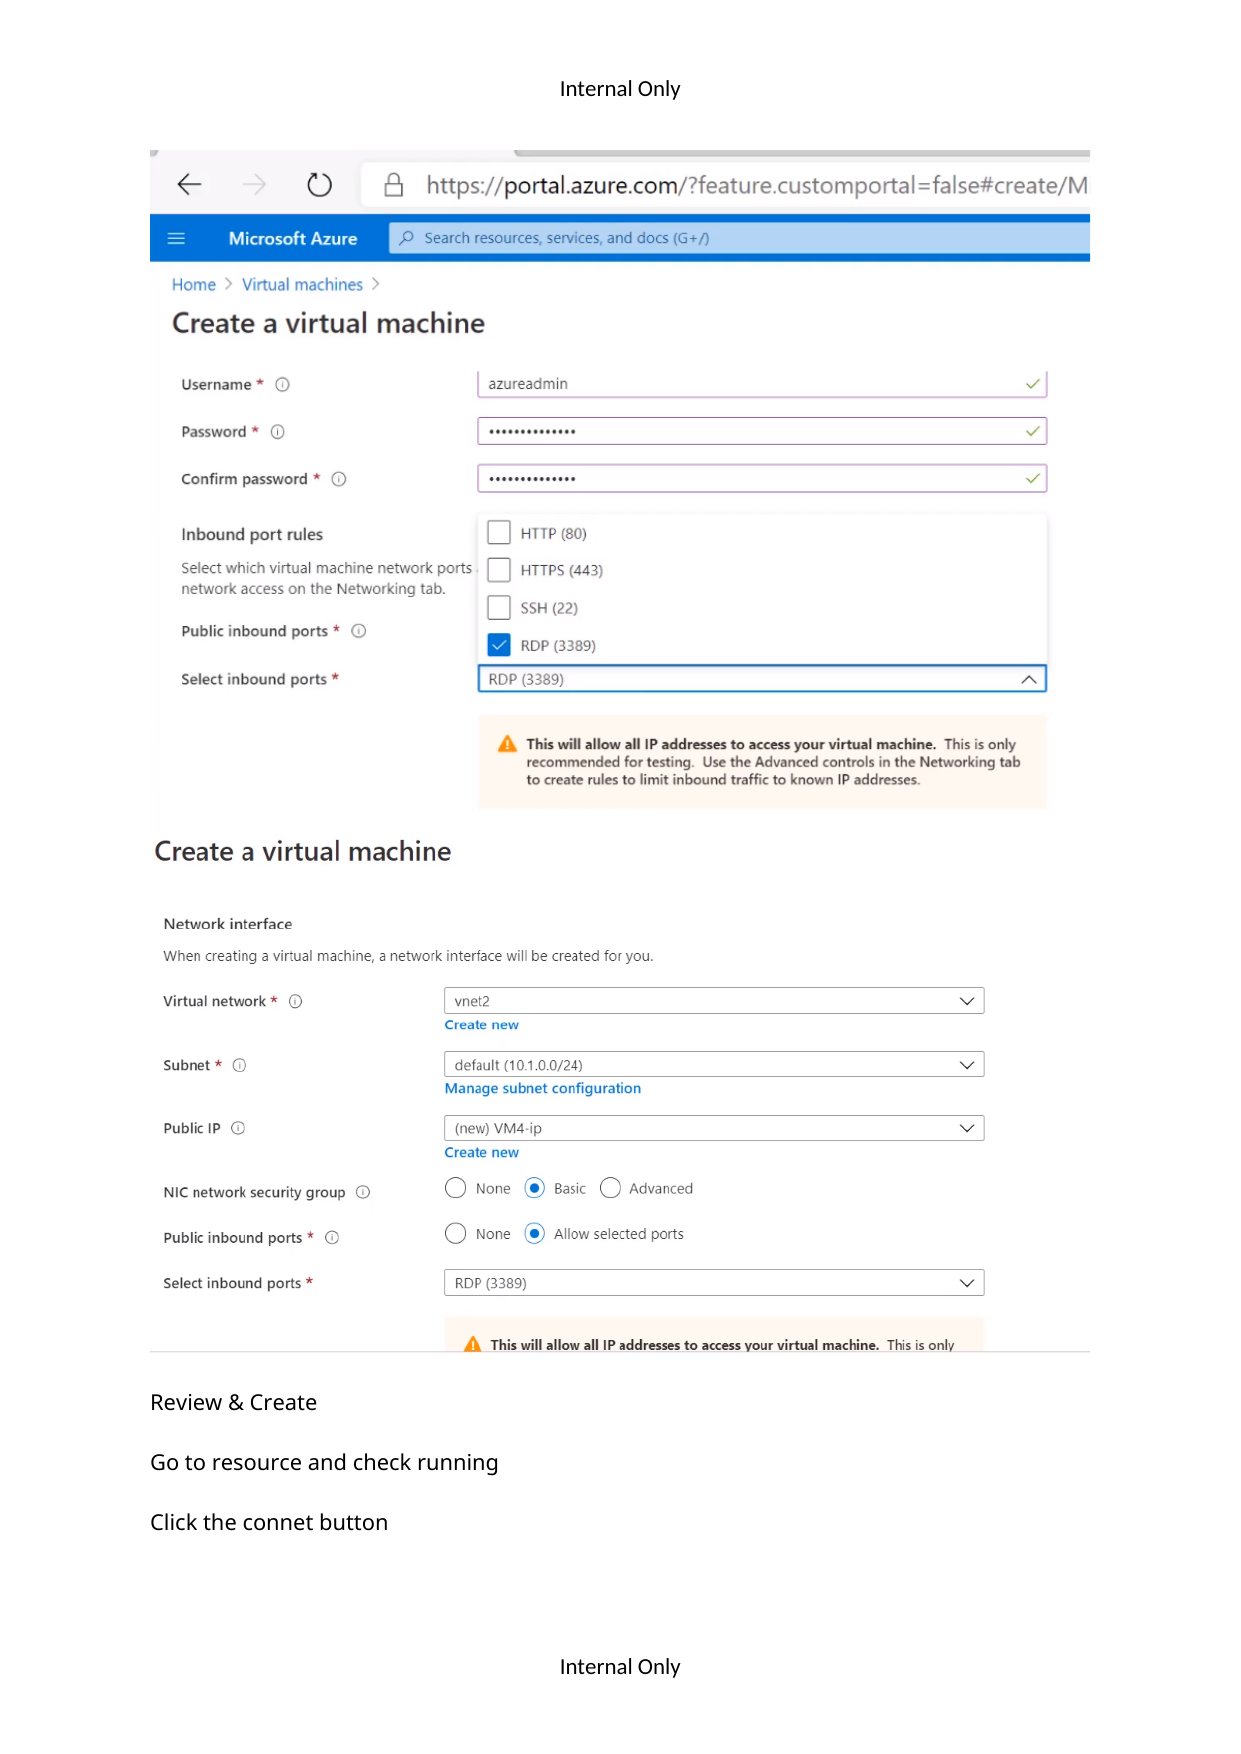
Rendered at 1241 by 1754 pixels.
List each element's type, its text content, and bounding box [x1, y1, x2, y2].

text Click the connet button [150, 1507, 1090, 1536]
text Review & Create [150, 1387, 1090, 1417]
text Go to resource and check running [150, 1447, 1090, 1477]
picture [150, 150, 1091, 1358]
